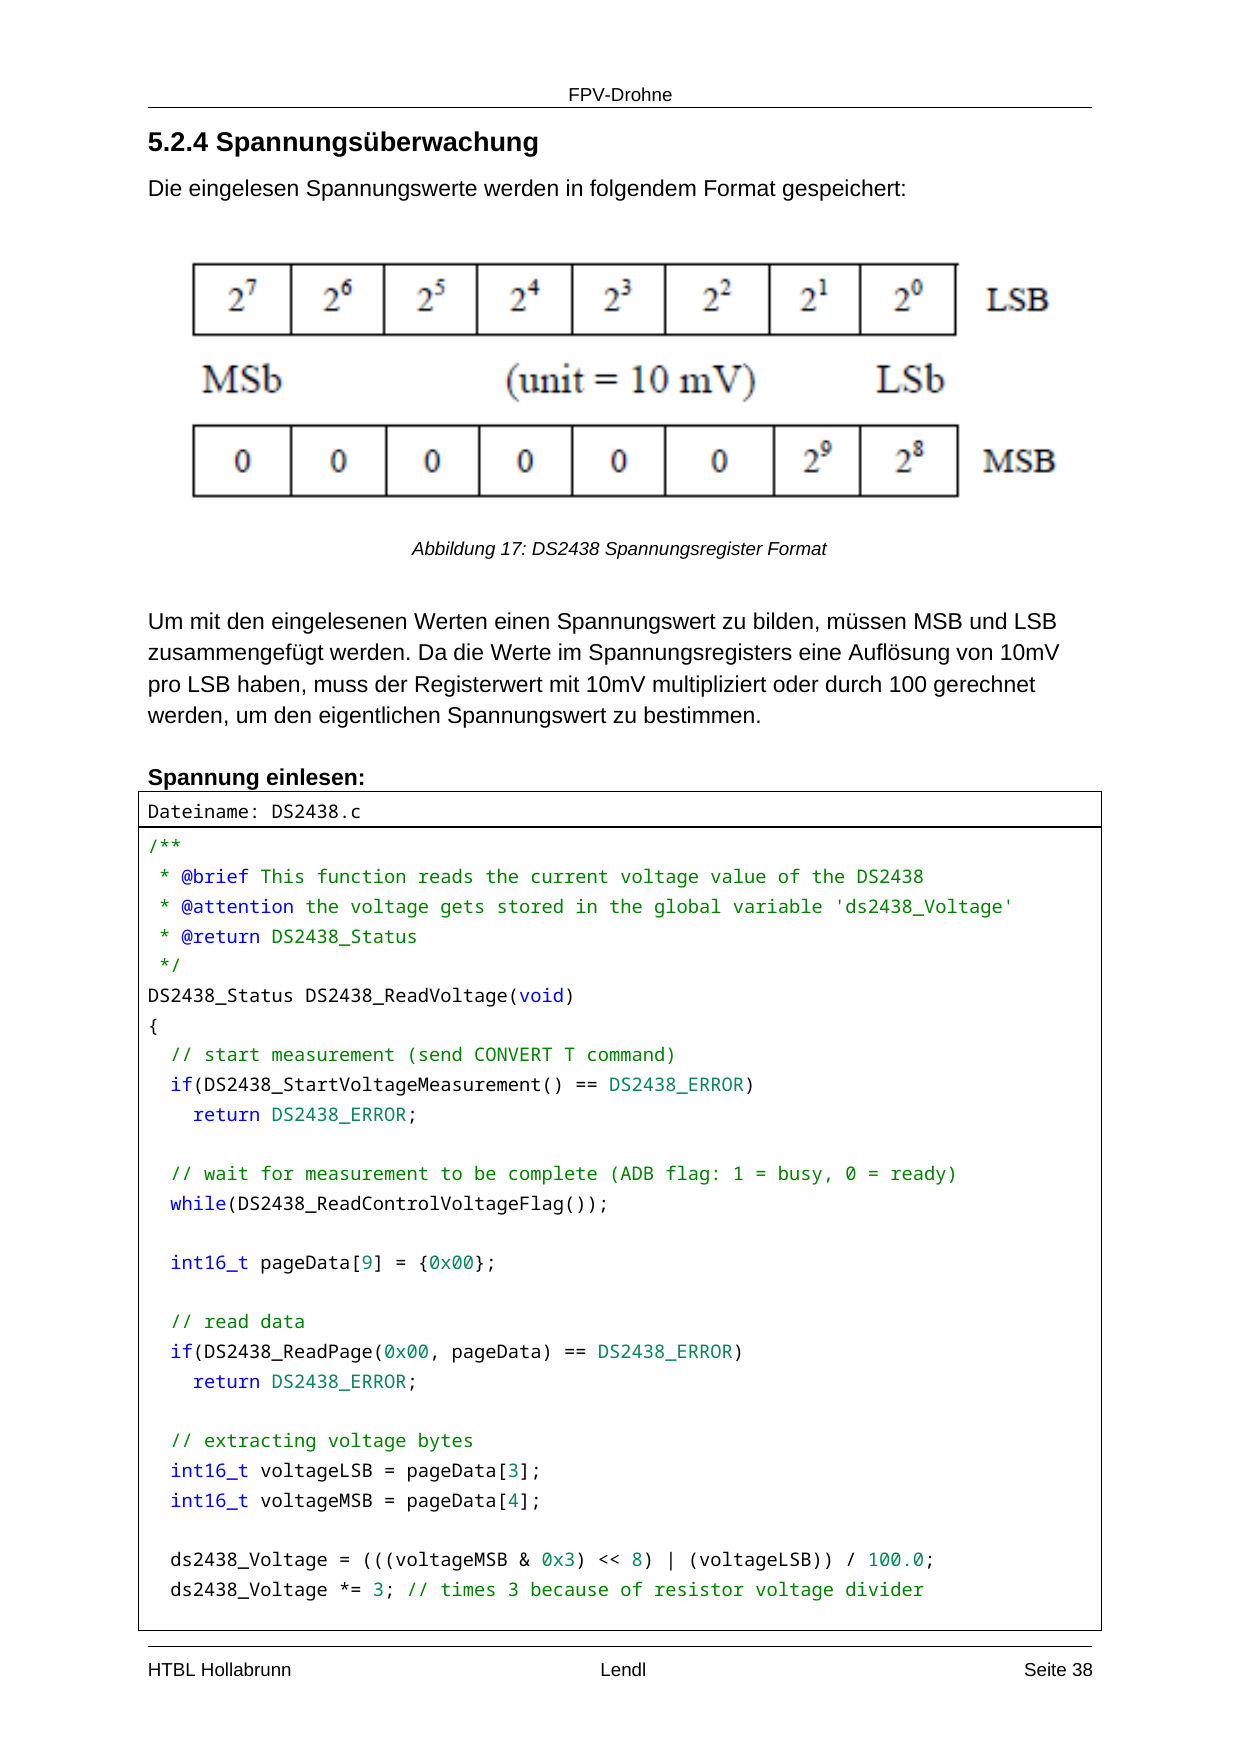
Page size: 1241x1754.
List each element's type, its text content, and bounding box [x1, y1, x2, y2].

subtitle Spannungsüberwachung [148, 126, 1092, 158]
text ds2438_Voltage = (((voltageMSB & 0x3) << 8) | (voltageLSB)) / 100.0; [148, 1542, 1092, 1572]
text */ [148, 948, 1092, 978]
text // start measurement (send CONVERT T command) [148, 1037, 1092, 1067]
text return DS2438_ERROR; [148, 1097, 1092, 1127]
text // read data [148, 1305, 1092, 1334]
text Die eingelesen Spannungswerte werden in folgendem Format gespeichert: [148, 170, 1092, 201]
text ds2438_Voltage *= 3; // times 3 because of resistor voltage divider [148, 1572, 1092, 1602]
text while(DS2438_ReadControlVoltageFlag()); [148, 1186, 1092, 1216]
text if(DS2438_ReadPage(0x00, pageData) == DS2438_ERROR) [148, 1334, 1092, 1364]
text { [148, 1008, 1092, 1037]
text Um mit den eingelesenen Werten einen Spannungswert zu bilden, müssen MSB und LSB zusammengefügt werden. Da die Werte im Spannungsregisters eine Auflösung von 10mV pro LSB haben, muss der Registerwert mit 10mV multipliziert oder durch 100 gerechnet werden, um den eigentlichen Spannungswert zu bestimmen. [148, 603, 1092, 728]
text /** [139, 828, 1101, 859]
text Dateiname: DS2438.c [139, 792, 1101, 826]
text int16_t voltageLSB = pageData[3]; [148, 1453, 1092, 1483]
text int16_t pageData[9] = {0x00}; [148, 1245, 1092, 1275]
picture [175, 232, 1065, 516]
text // wait for measurement to be complete (ADB flag: 1 = busy, 0 = ready) [148, 1156, 1092, 1186]
text Spannung einlesen: [148, 759, 1092, 791]
text * @return DS2438_Status [148, 919, 1092, 948]
text Abbildung 17: DS2438 Spannungsregister Format [148, 528, 1092, 559]
text // extracting voltage bytes [148, 1423, 1092, 1453]
text if(DS2438_StartVoltageMeasurement() == DS2438_ERROR) [148, 1067, 1092, 1097]
text * @attention the voltage gets stored in the global variable 'ds2438_Voltage' [148, 889, 1092, 919]
text * @brief This function reads the current voltage value of the DS2438 [148, 859, 1092, 889]
text int16_t voltageMSB = pageData[4]; [148, 1483, 1092, 1512]
text DS2438_Status DS2438_ReadVoltage(void) [148, 978, 1092, 1008]
text return DS2438_ERROR; [148, 1364, 1092, 1394]
